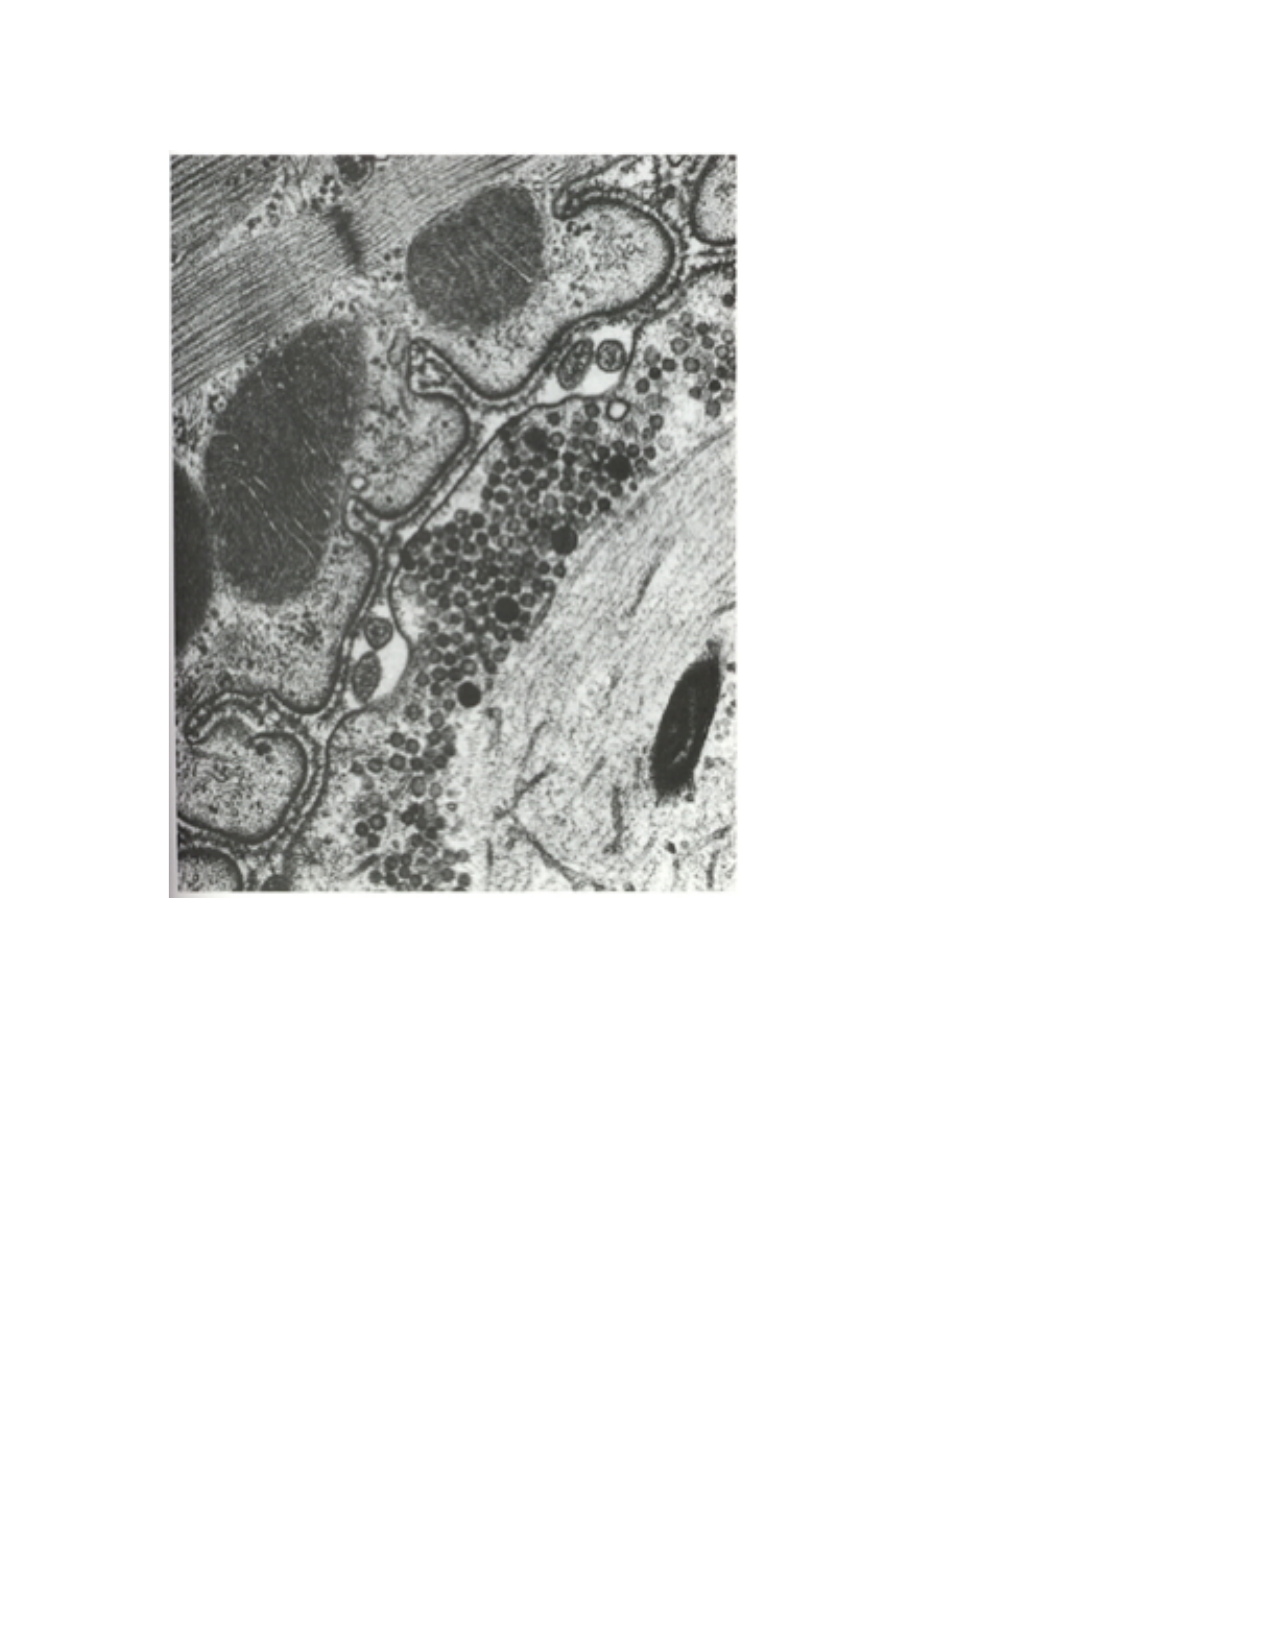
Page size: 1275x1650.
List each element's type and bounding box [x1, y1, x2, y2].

picture [168, 150, 740, 898]
